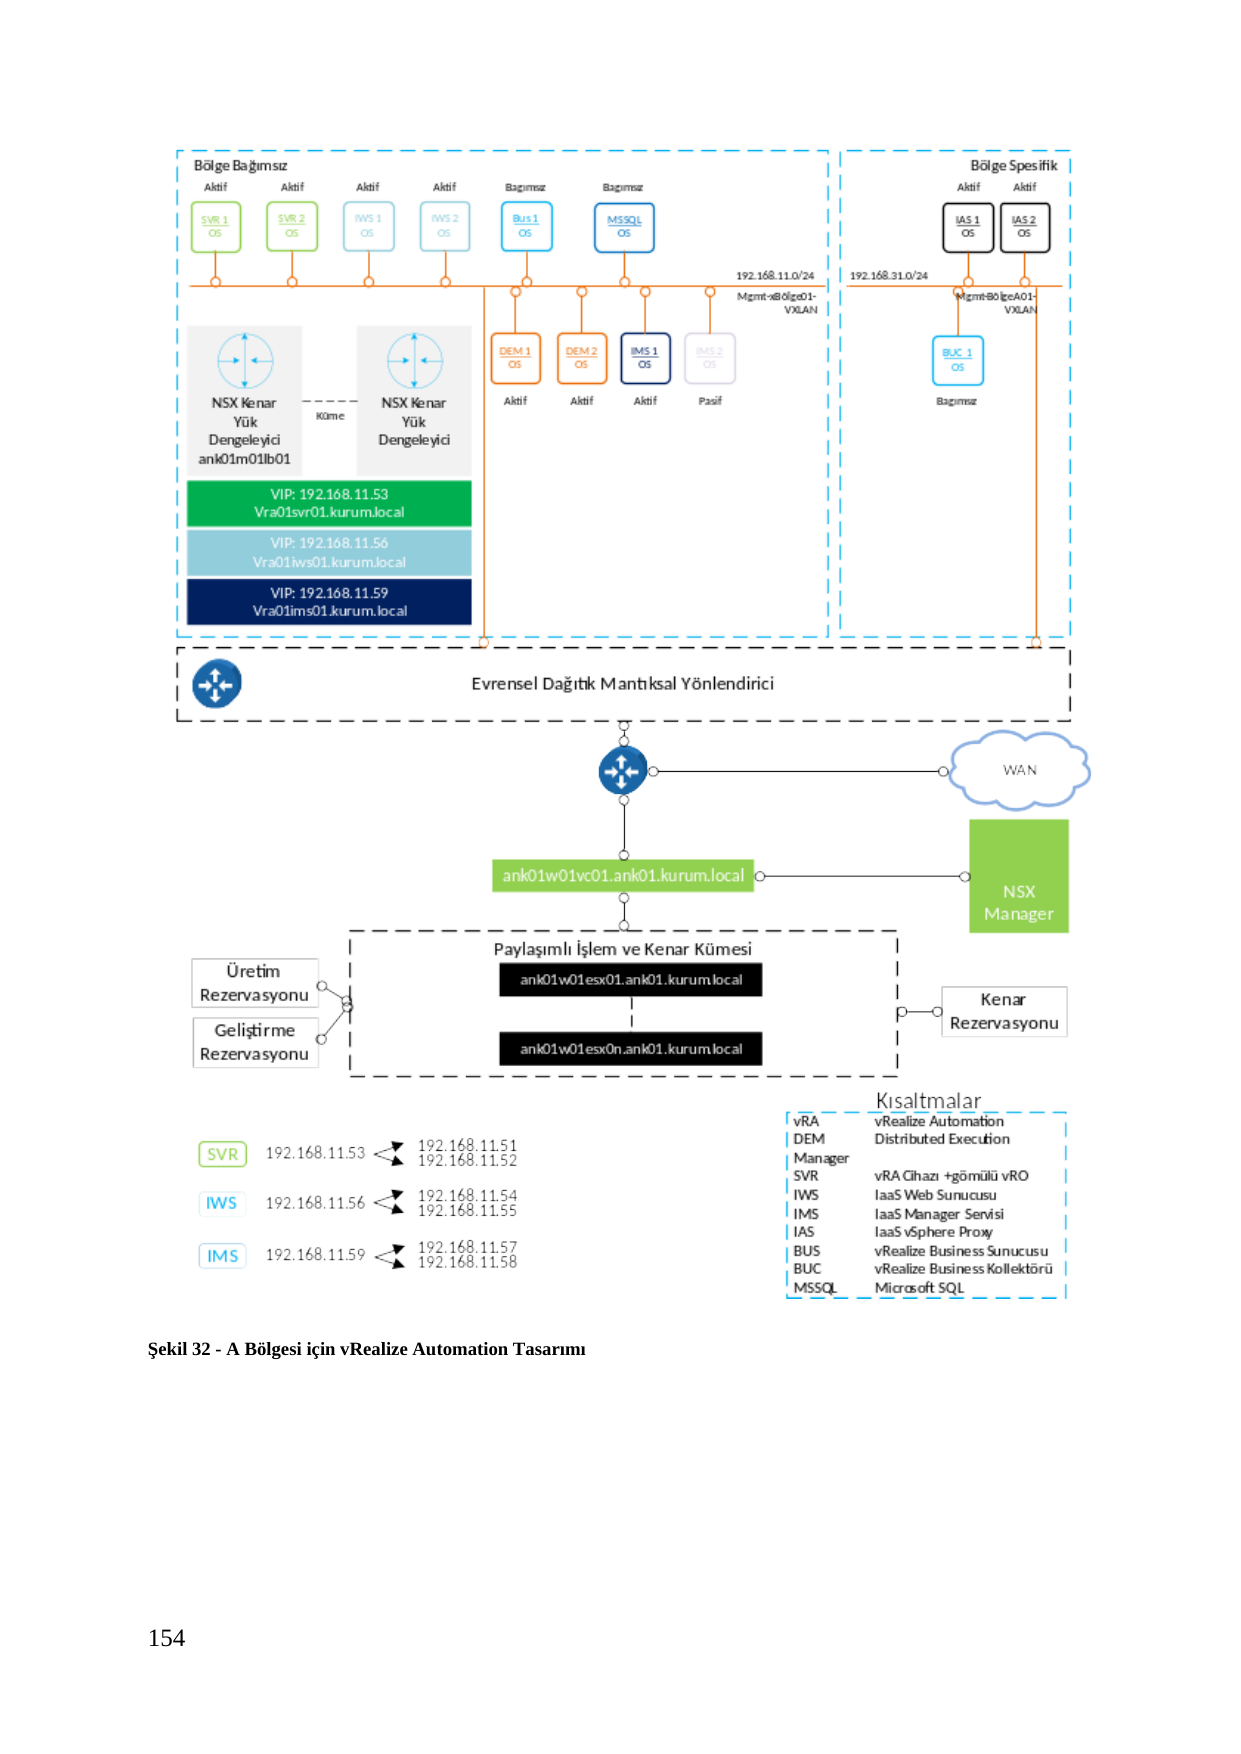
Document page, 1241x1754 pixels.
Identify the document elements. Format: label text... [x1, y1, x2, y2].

text Şekil 32 - A Bölgesi için vRealize Automation Tasarımı [148, 1338, 1093, 1360]
